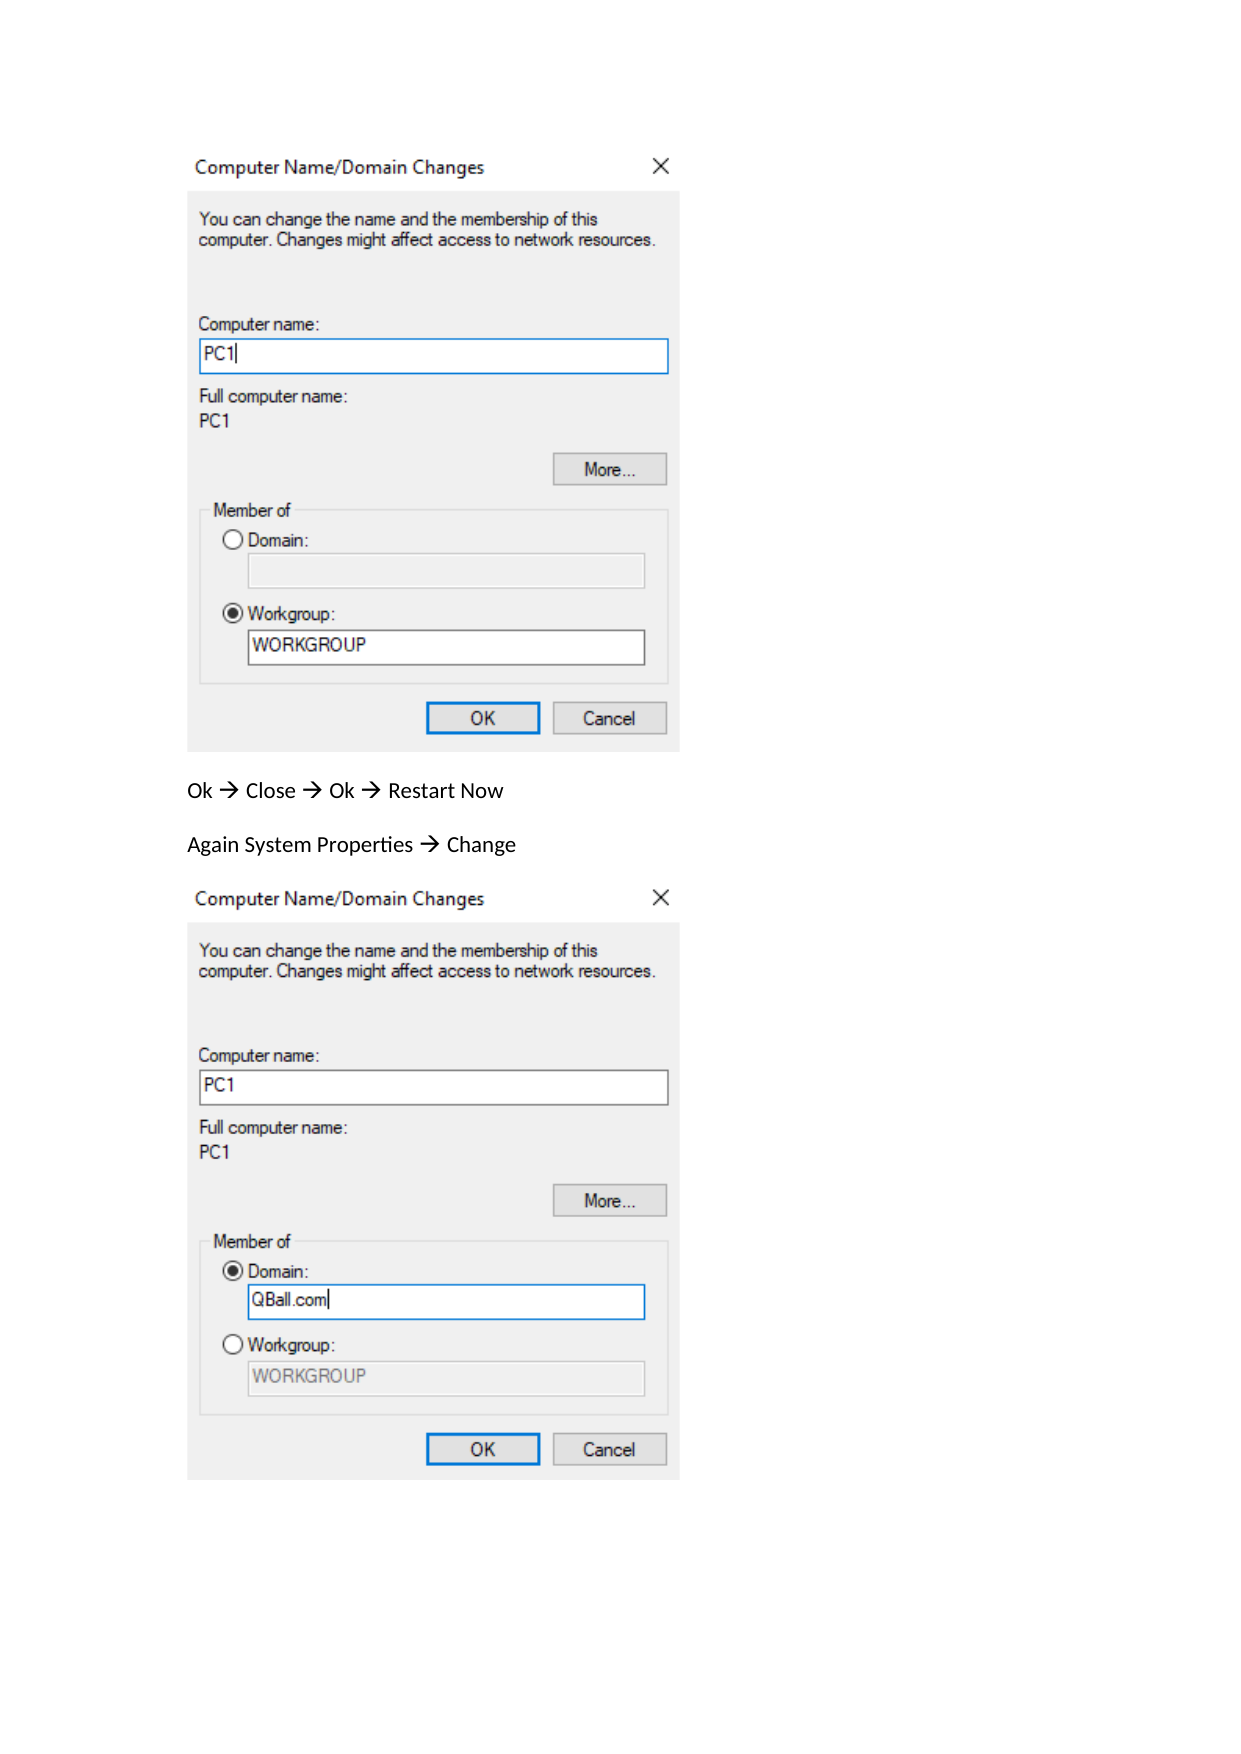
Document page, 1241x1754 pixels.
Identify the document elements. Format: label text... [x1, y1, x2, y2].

text Ok Close Ok Restart Now [187, 777, 1053, 805]
text Again System Properties Change [187, 830, 1053, 858]
picture [187, 150, 680, 752]
picture [187, 882, 680, 1480]
